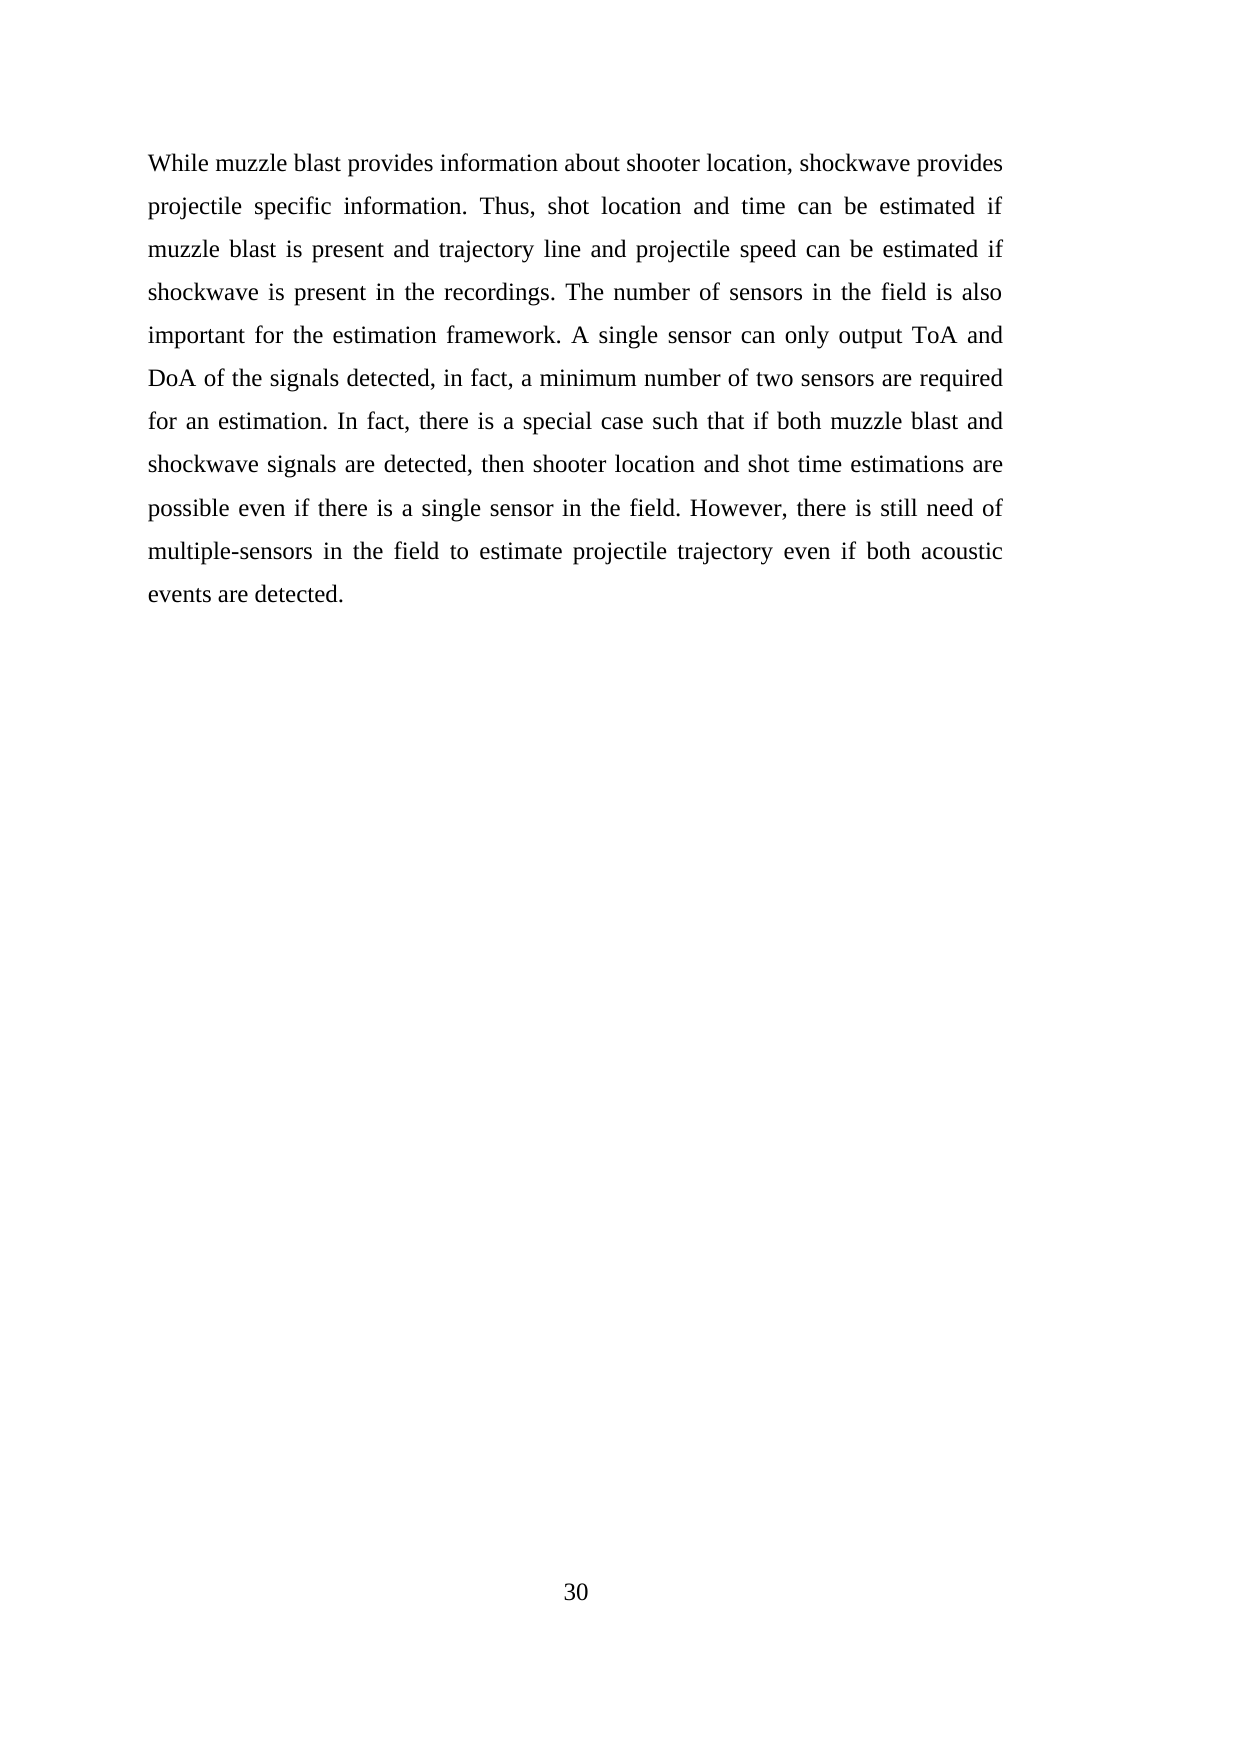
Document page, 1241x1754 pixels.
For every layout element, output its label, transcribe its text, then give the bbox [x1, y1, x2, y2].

text While muzzle blast provides information about shooter location, shockwave provides projectile specific information. Thus, shot location and time can be estimated if muzzle blast is present and trajectory line and projectile speed can be estimated if shockwave is present in the recordings. The number of sensors in the field is also important for the estimation framework. A single sensor can only output ToA and DoA of the signals detected, in fact, a minimum number of two sensors are required for an estimation. In fact, there is a special case such that if both muzzle blast and shockwave signals are detected, then shooter location and shot time estimations are possible even if there is a single sensor in the field. However, there is still need of multiple-sensors in the field to estimate projectile trajectory even if both acoustic events are detected. [148, 148, 1004, 608]
